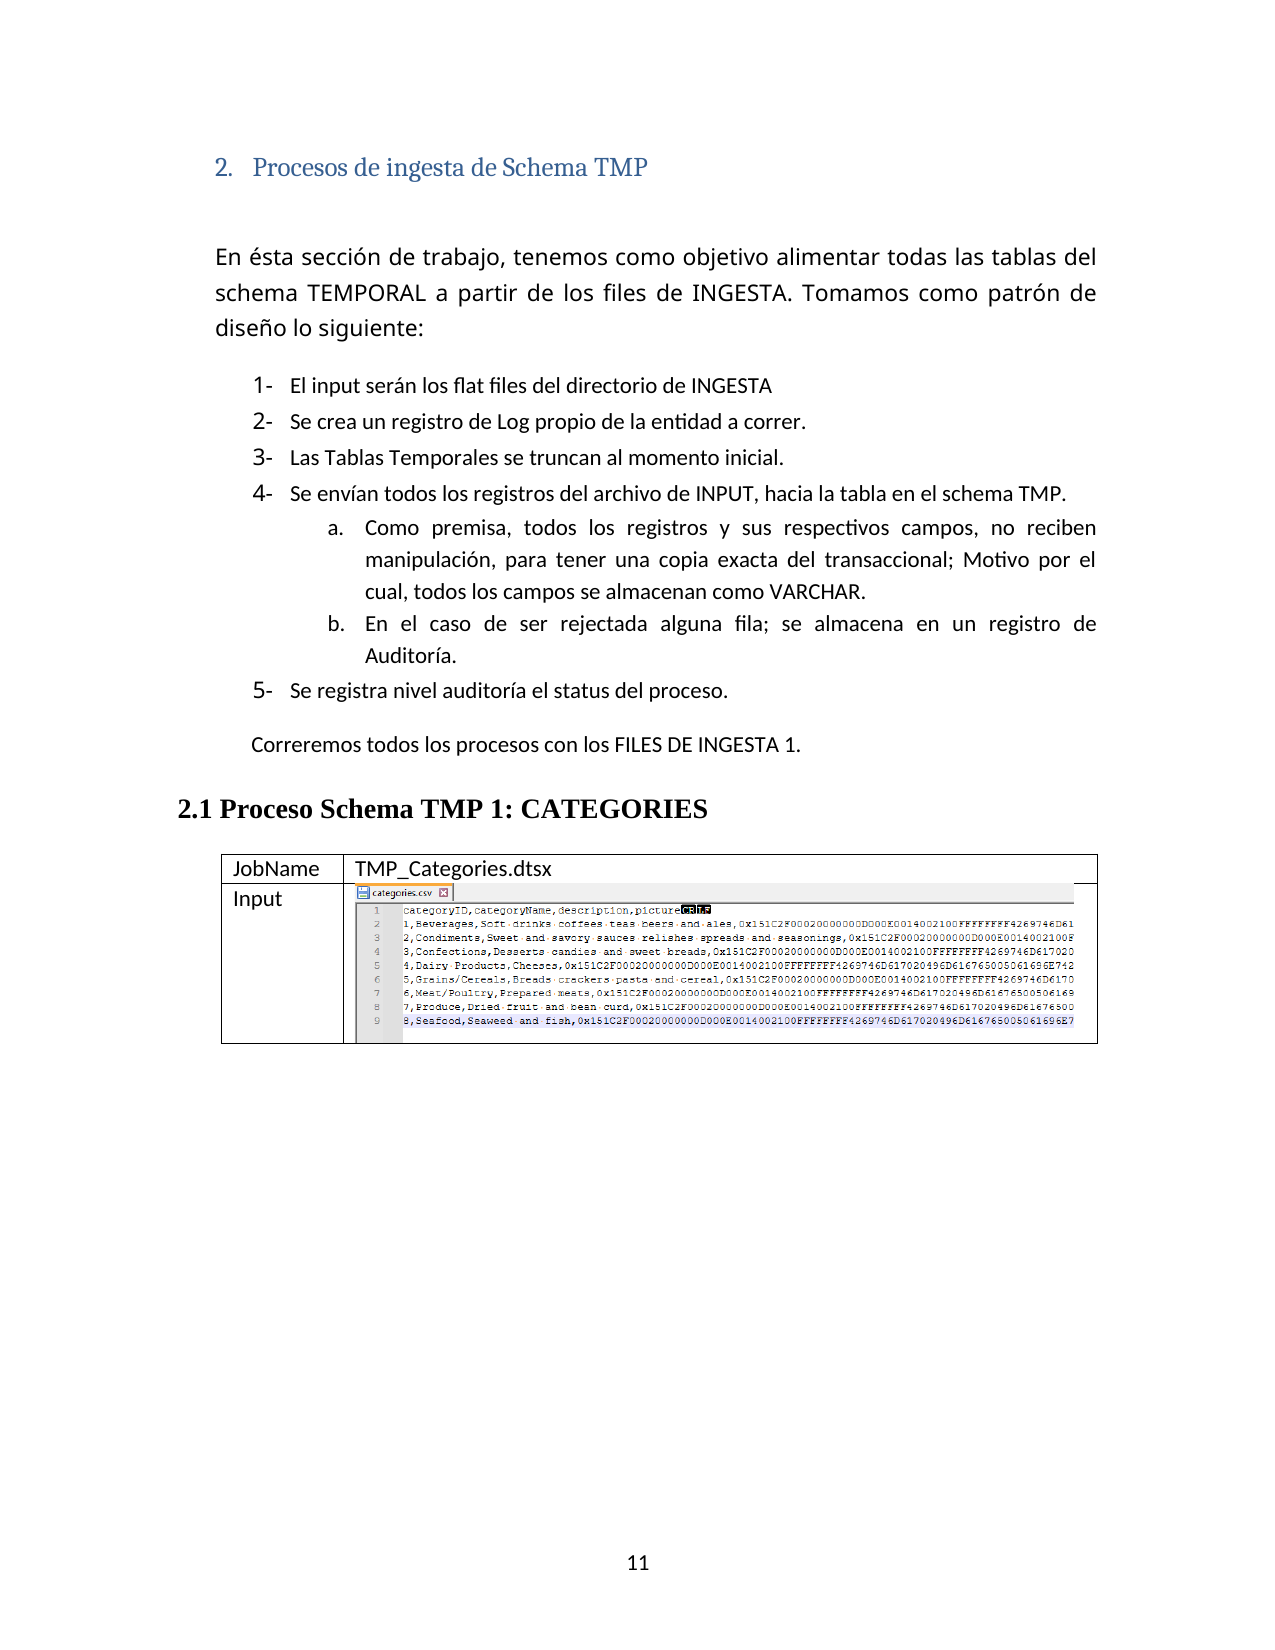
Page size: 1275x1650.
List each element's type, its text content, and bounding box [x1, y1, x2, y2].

table_header JobName [222, 855, 343, 883]
list Se envían todos los registros del archivo de INPUT, hacia la tabla en el schema TMP. [252, 477, 1098, 508]
picture [354, 883, 1074, 1043]
list Se registra nivel auditoría el status del proceso. [252, 674, 1098, 705]
table_cell Input [222, 884, 343, 1042]
list Como premisa, todos los registros y sus respectivos campos, no reciben manipulación, para tener una copia exacta del transaccional; Motivo por el cual, todos los campos se almacenan como VARCHAR. [327, 513, 1098, 605]
list Se crea un registro de Log propio de la entidad a correr. [252, 405, 1098, 436]
list En el caso de ser rejectada alguna fila; se almacena en un registro de Auditoría. [327, 609, 1098, 670]
table_header TMP_Categories.dtsx [344, 855, 1097, 883]
list Las Tablas Temporales se truncan al momento inicial. [252, 441, 1098, 472]
table_cell [344, 884, 354, 1042]
list El input serán los flat files del directorio de INGESTA [252, 369, 1098, 400]
text En ésta sección de trabajo, tenemos como objetivo alimentar todas las tablas del schema TEMPORAL a partir de los files de INGESTA. Tomamos como patrón de diseño lo siguiente: [215, 241, 1098, 344]
text Correremos todos los procesos con los FILES DE INGESTA 1. [251, 731, 1098, 759]
subtitle Procesos de ingesta de Schema TMP [215, 152, 1098, 183]
subtitle 2.1 Proceso Schema TMP 1: CATEGORIES [177, 792, 1098, 824]
table_cell [1074, 884, 1097, 1042]
